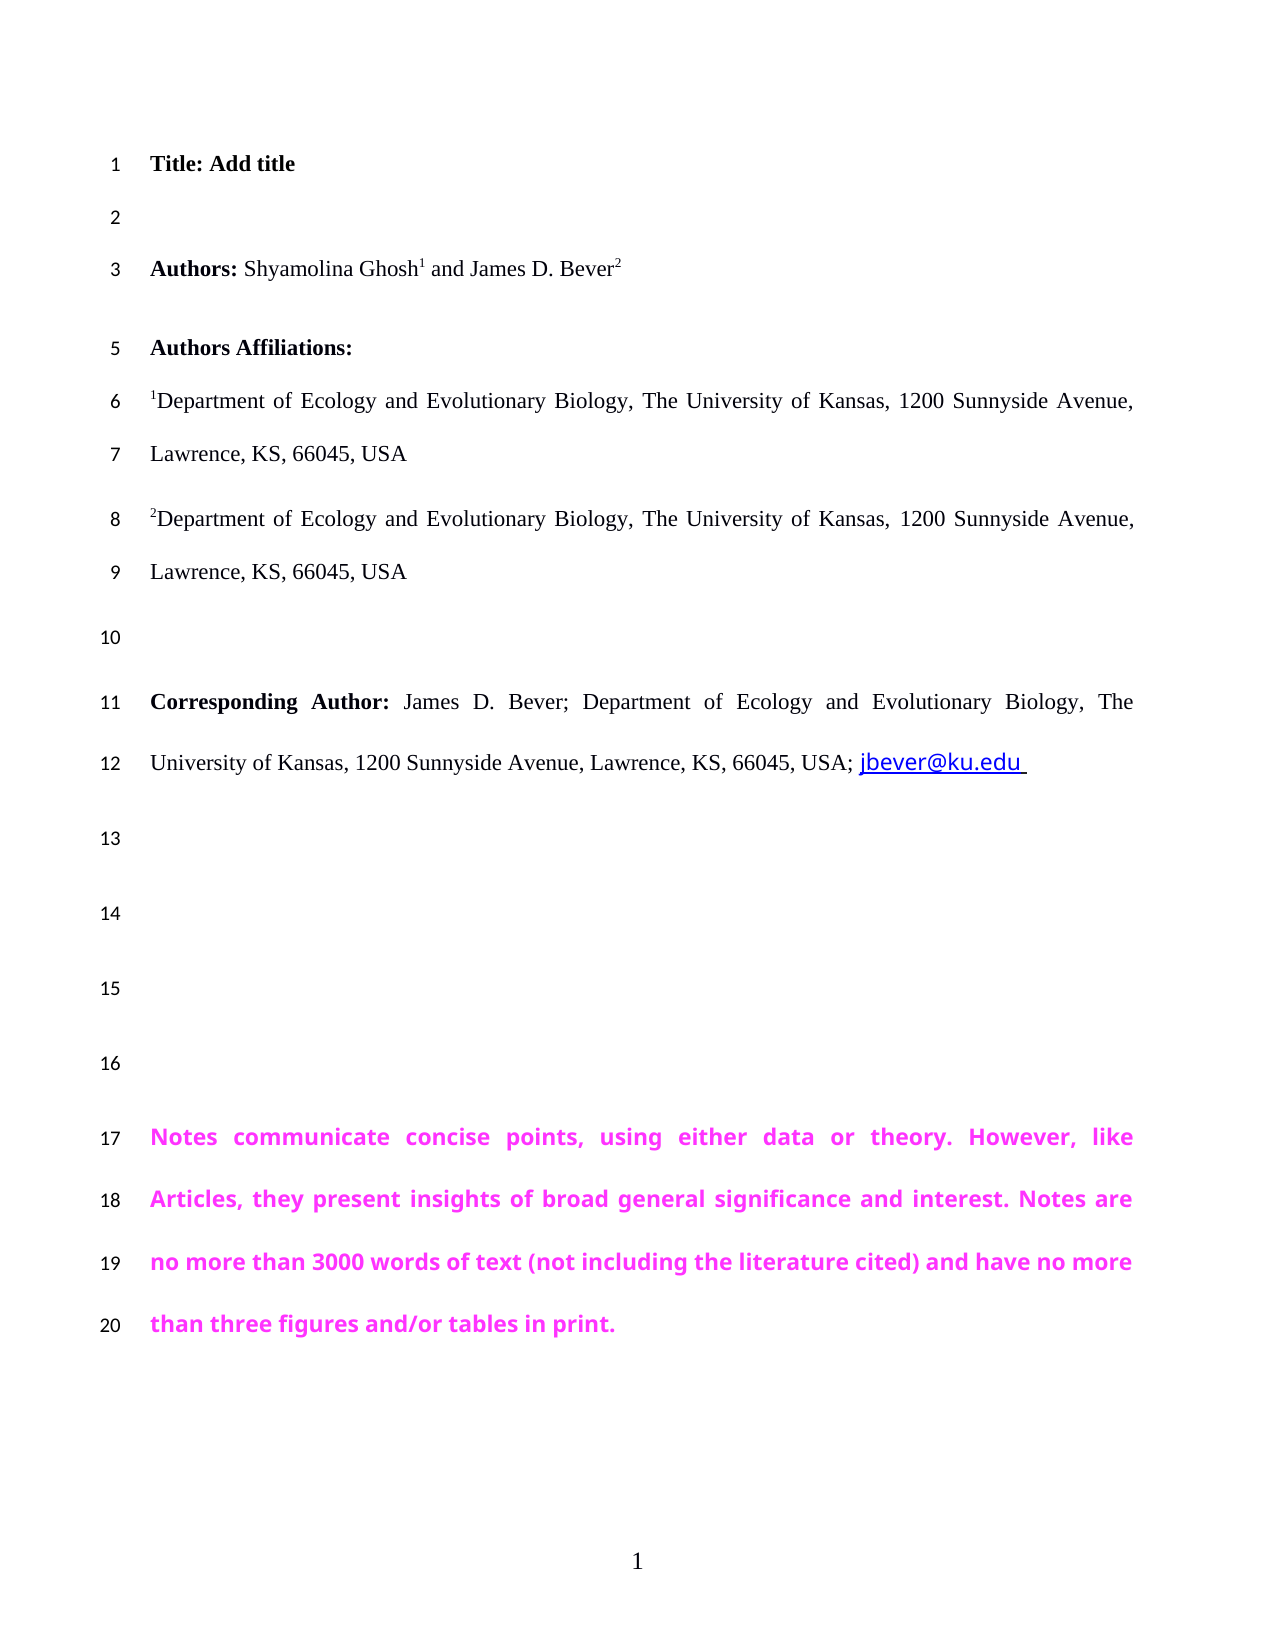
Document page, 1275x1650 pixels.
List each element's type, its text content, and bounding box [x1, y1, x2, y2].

subtitle Authors: Shyamolina Ghosh1 and James D. Bever2 [150, 255, 1134, 282]
text 1Department of Ecology and Evolutionary Biology, The University of Kansas, 1200 Sunnyside Avenue, Lawrence, KS, 66045, USA [150, 387, 1134, 466]
text Notes communicate concise points, using either data or theory. However, like Articles, they present insights of broad general significance and interest. Notes are no more than 3000 words of text (not including the literature cited) and have no more than three figures and/or tables in print. [150, 1121, 1134, 1339]
text Corresponding Author: James D. Bever; Department of Ecology and Evolutionary Biology, The University of Kansas, 1200 Sunnyside Avenue, Lawrence, KS, 66045, USA; jbever@ku.edu [150, 688, 1134, 777]
subtitle Authors Affiliations: [150, 334, 1134, 361]
text Title: Add title [150, 150, 1134, 176]
text 2Department of Ecology and Evolutionary Biology, The University of Kansas, 1200 Sunnyside Avenue, Lawrence, KS, 66045, USA [150, 505, 1134, 584]
